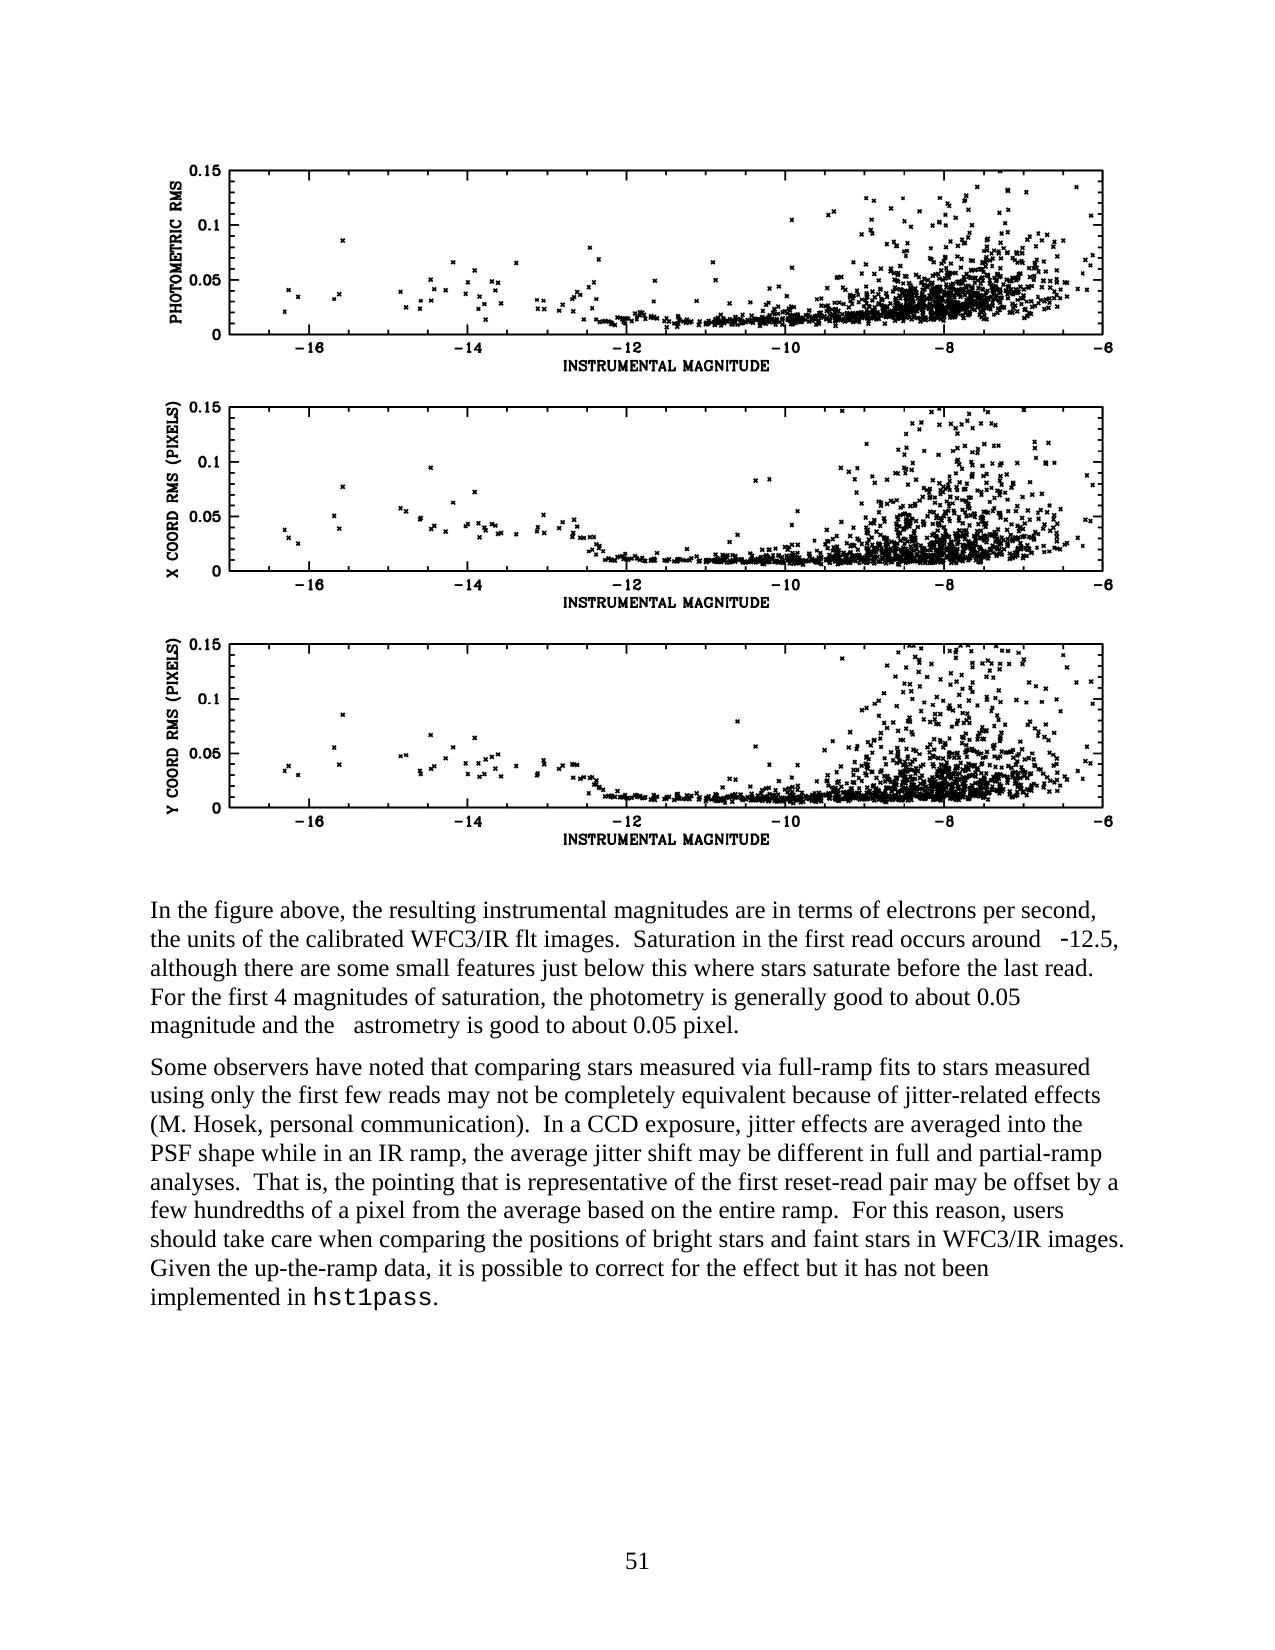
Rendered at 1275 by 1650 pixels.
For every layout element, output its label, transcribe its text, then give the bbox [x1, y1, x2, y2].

picture [150, 150, 1125, 855]
text Some observers have noted that comparing stars measured via full-ramp fits to stars measured using only the first few reads may not be completely equivalent because of jitter-related effects (M. Hosek, personal communication). In a CCD exposure, jitter effects are averaged into the PSF shape while in an IR ramp, the average jitter shift may be different in full and partial-ramp analyses. That is, the pointing that is representative of the first reset-read pair may be offset by a few hundredths of a pixel from the average based on the entire ramp. For this reason, users should take care when comparing the positions of bright stars and faint stars in WFC3/IR images. Given the up-the-ramp data, it is possible to correct for the effect but it has not been implemented in hst1pass. [150, 1052, 1125, 1313]
text In the figure above, the resulting instrumental magnitudes are in terms of electrons per second, the units of the calibrated WFC3/IR flt images. Saturation in the first read occurs around 12.5, although there are some small features just below this where stars saturate before the last read. For the first 4 magnitudes of saturation, the photometry is generally good to about 0.05 magnitude and the astrometry is good to about 0.05 pixel. [150, 896, 1125, 1039]
